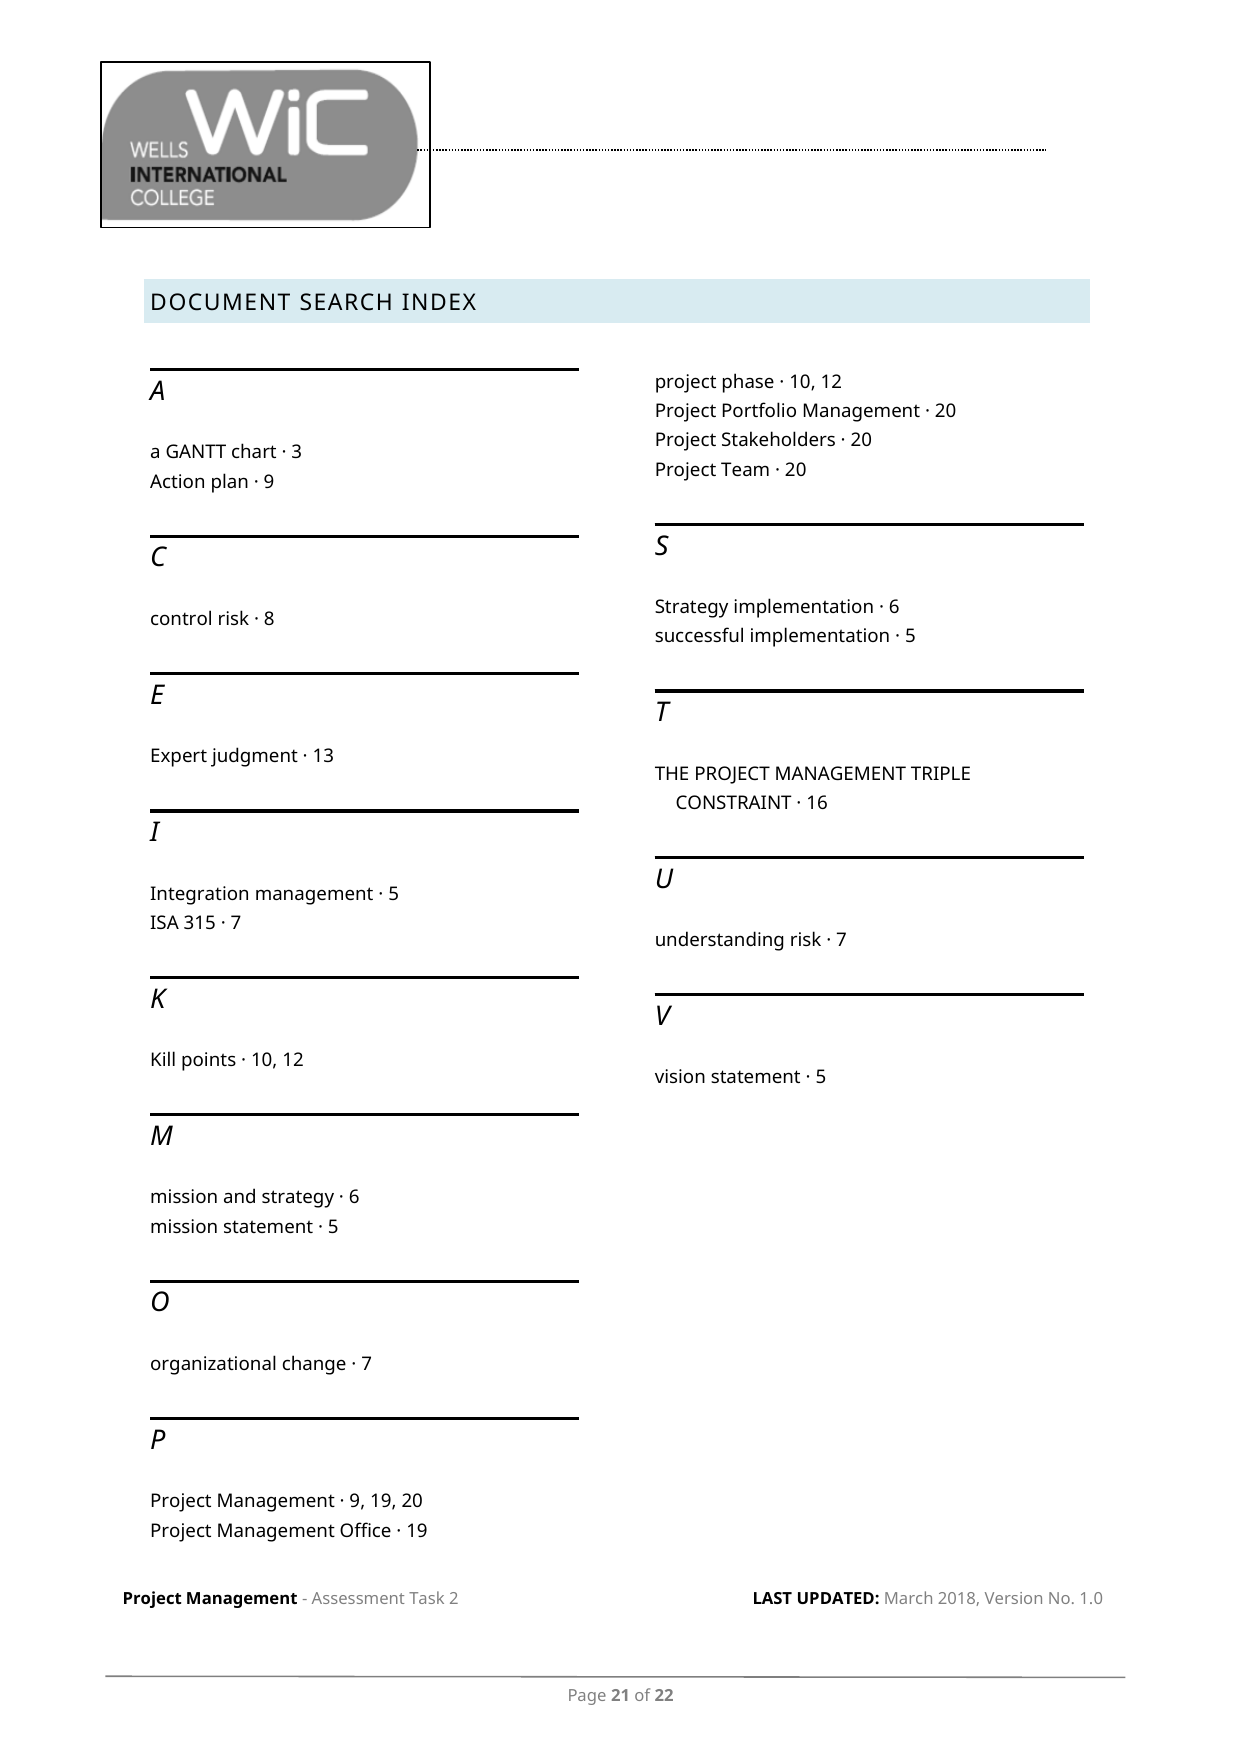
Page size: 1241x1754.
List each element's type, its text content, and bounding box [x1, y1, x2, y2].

subtitle I [150, 813, 579, 849]
text The project management triple constraint · 16 [654, 760, 1084, 815]
text successful implementation · 5 [654, 623, 1084, 648]
subtitle Document Search Index [150, 285, 1084, 317]
text project phase · 10, 12 [654, 368, 1084, 394]
text Action plan · 9 [150, 468, 579, 493]
text Project Portfolio Management · 20 [654, 397, 1084, 423]
text Strategy implementation · 6 [654, 593, 1084, 619]
subtitle O [150, 1283, 579, 1320]
text Project Stakeholders · 20 [654, 427, 1084, 452]
text Expert judgment · 13 [150, 743, 579, 768]
subtitle S [654, 524, 1084, 563]
text Project Management · 9, 19, 20 [150, 1488, 579, 1513]
subtitle K [150, 979, 579, 1016]
subtitle E [150, 675, 579, 712]
subtitle M [150, 1116, 579, 1153]
subtitle A [150, 371, 579, 408]
text ISA 315 · 7 [150, 909, 579, 935]
subtitle T [654, 690, 1084, 729]
text mission and strategy · 6 [150, 1184, 579, 1209]
subtitle P [150, 1420, 579, 1457]
text Project Management Office · 19 [150, 1517, 579, 1542]
subtitle C [150, 538, 579, 575]
subtitle U [654, 857, 1084, 896]
text control risk · 8 [150, 605, 579, 631]
text Integration management · 5 [373, 880, 579, 905]
subtitle V [654, 994, 1084, 1033]
text understanding risk · 7 [654, 926, 1084, 952]
text mission statement · 5 [150, 1213, 579, 1238]
text organizational change · 7 [150, 1350, 579, 1376]
picture [102, 63, 429, 227]
text a GANTT chart · 3 [150, 439, 579, 464]
text Kill points · 10, 12 [150, 1046, 579, 1072]
text Project Team · 20 [654, 456, 1084, 482]
text vision statement · 5 [654, 1064, 1084, 1089]
